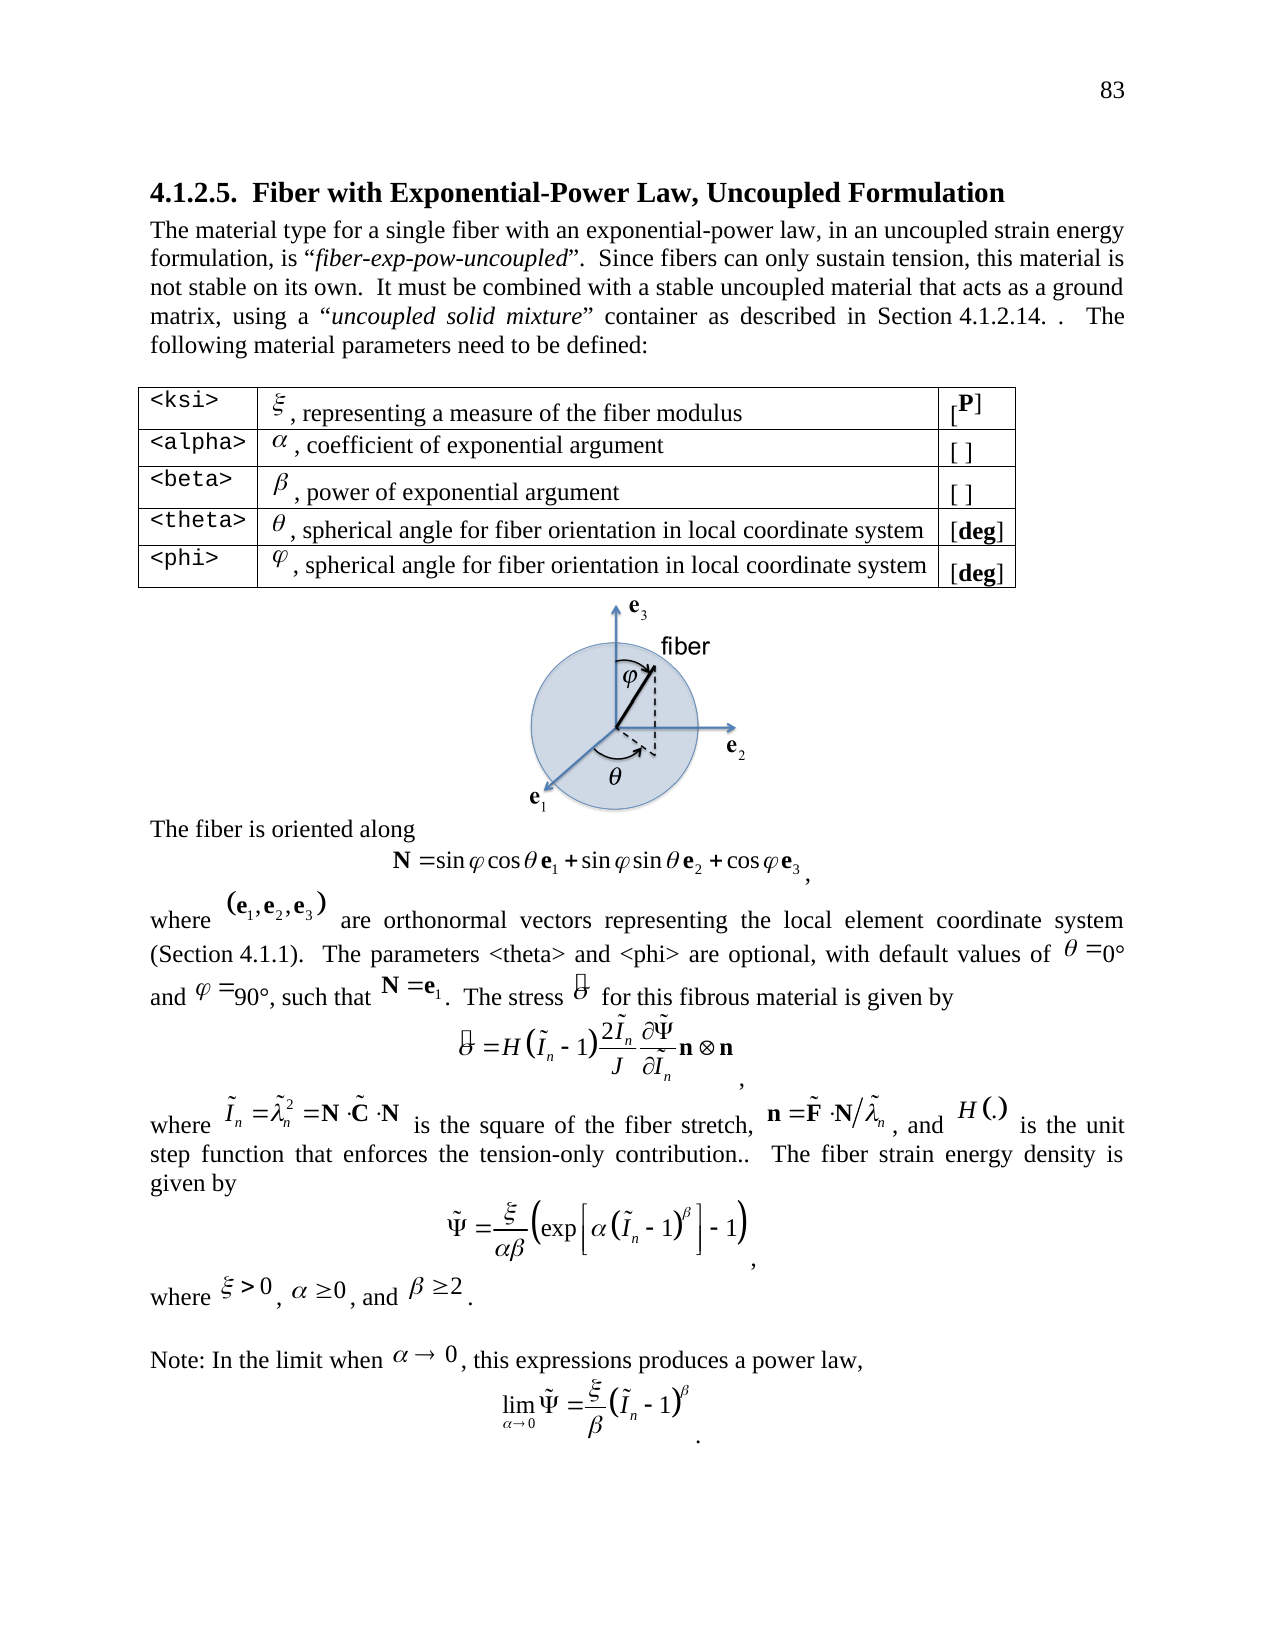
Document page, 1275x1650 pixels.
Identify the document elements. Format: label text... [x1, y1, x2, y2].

subtitle Fiber with Exponential-Power Law, Uncoupled Formulation [150, 175, 1125, 208]
text , [150, 1011, 1125, 1092]
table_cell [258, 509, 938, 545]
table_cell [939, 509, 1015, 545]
text The fiber is oriented along [150, 814, 1125, 843]
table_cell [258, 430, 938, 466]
text , [150, 1196, 1125, 1271]
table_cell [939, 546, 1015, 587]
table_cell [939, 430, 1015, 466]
text where are orthonormal vectors representing the local element coordinate system (Section 4.1.1). The parameters <theta> and <phi> are optional, with default values of 0° and 90°, such that . The stress for this fibrous material is given by [150, 886, 1125, 1011]
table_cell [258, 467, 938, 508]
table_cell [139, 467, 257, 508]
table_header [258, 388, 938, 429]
text Note: In the limit when , this expressions produces a power law, [150, 1339, 1125, 1374]
text , [150, 843, 1125, 886]
text where is the square of the fiber stretch, , and is the unit step function that enforces the tension-only contribution.. The fiber strain energy density is given by [150, 1092, 1125, 1196]
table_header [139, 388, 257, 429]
text where , , and . [150, 1271, 1125, 1310]
text The material type for a single fiber with an exponential-power law, in an uncoupled strain energy formulation, is “fiber-exp-pow-uncoupled”. Since fibers can only sustain tension, this material is not stable on its own. It must be combined with a stable uncoupled material that acts as a ground matrix, using a “uncoupled solid mixture” container as described in Section 4.1.2.14. . The following material parameters need to be defined: [150, 215, 1125, 358]
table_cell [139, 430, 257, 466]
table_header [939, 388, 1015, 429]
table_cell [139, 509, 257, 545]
picture [527, 587, 748, 815]
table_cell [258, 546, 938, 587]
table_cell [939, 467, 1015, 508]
text . [150, 1374, 1125, 1449]
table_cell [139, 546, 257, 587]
